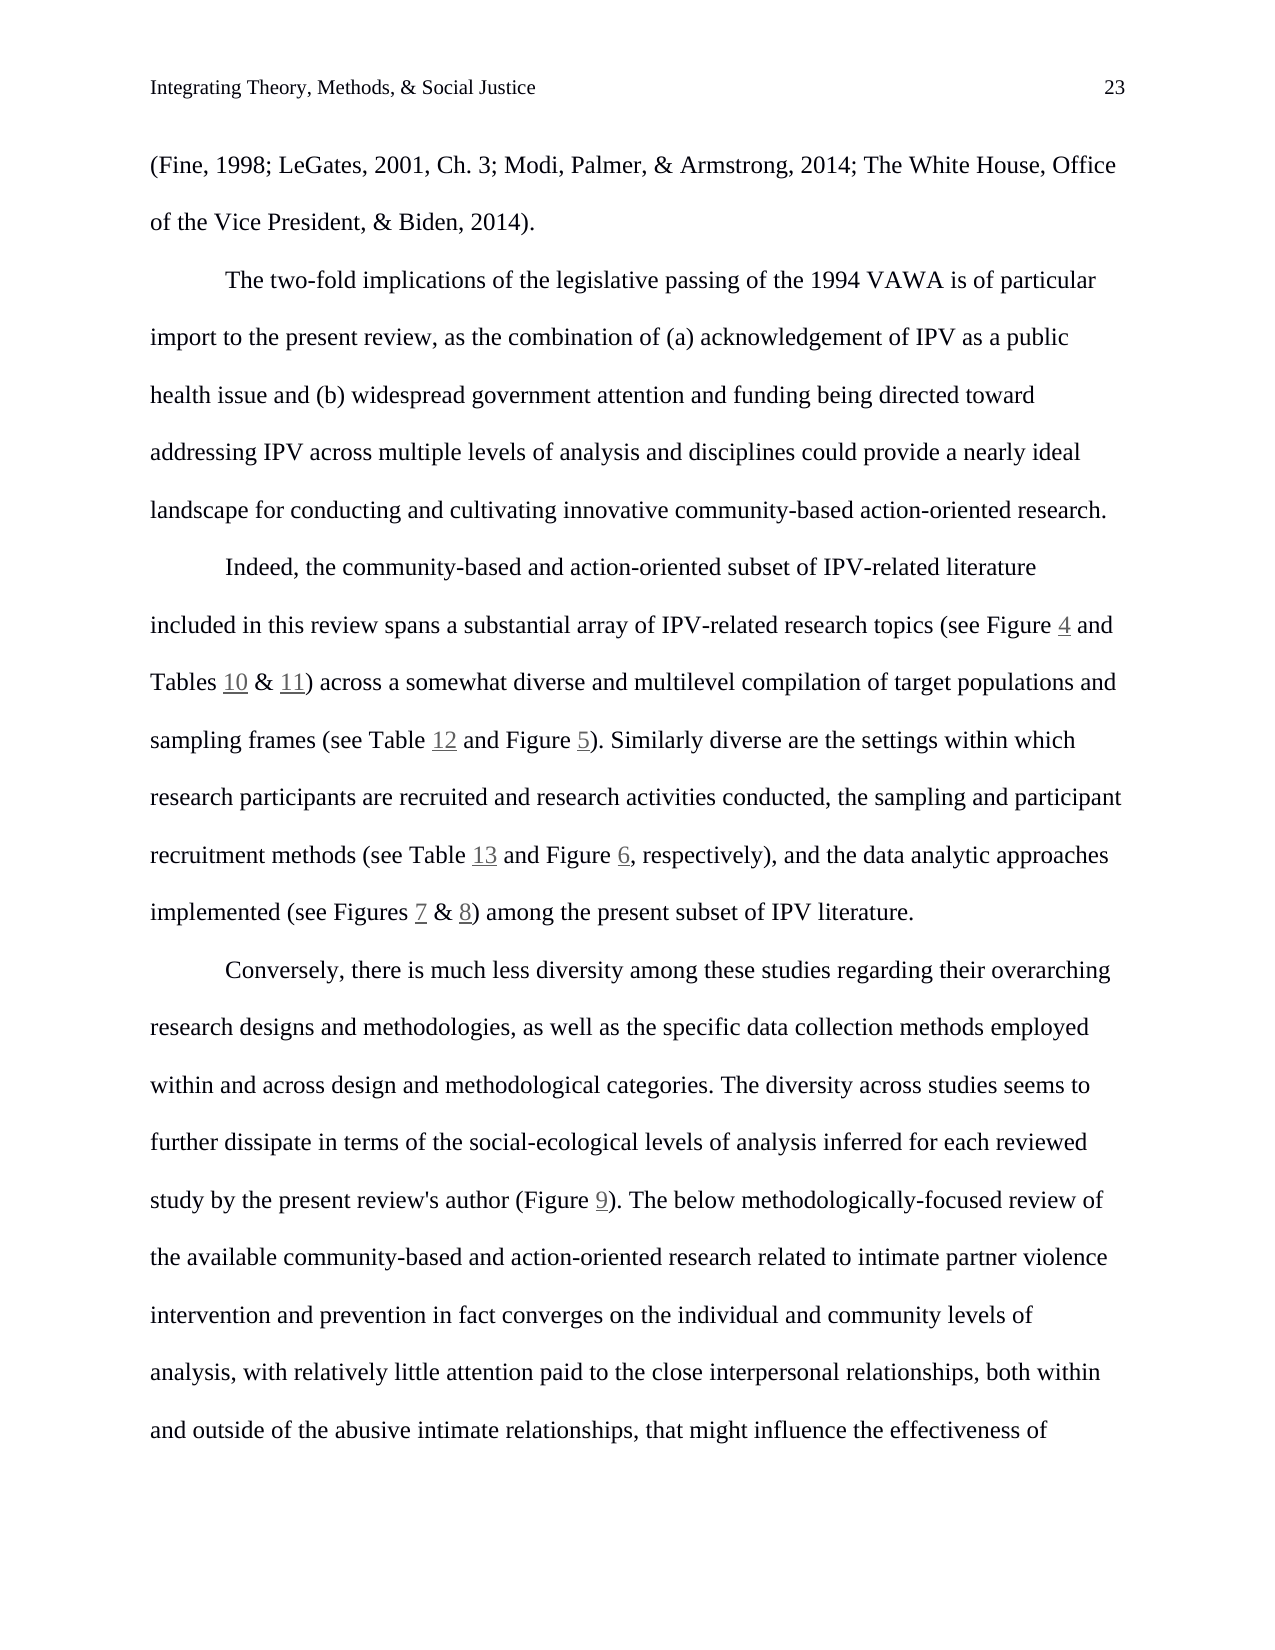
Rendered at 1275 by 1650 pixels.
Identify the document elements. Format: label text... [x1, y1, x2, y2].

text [150, 150, 1125, 236]
text The two-fold implications of the legislative passing of the 1994 VAWA is of particular import to the present review, as the combination of (a) acknowledgement of IPV as a public health issue and (b) widespread government attention and funding being directed toward addressing IPV across multiple levels of analysis and disciplines could provide a nearly ideal landscape for conducting and cultivating innovative community-based action-oriented research. [150, 265, 1125, 524]
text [150, 955, 1125, 1444]
text Indeed, the community-based and action-oriented subset of IPV-related literature included in this review spans a substantial array of IPV-related research topics (see Figure 4 and Tables 10 & 11) across a somewhat diverse and multilevel compilation of target populations and sampling frames (see Table 12 and Figure 5). Similarly diverse are the settings within which research participants are recruited and research activities conducted, the sampling and participant recruitment methods (see Table 13 and Figure 6, respectively), and the data analytic approaches implemented (see Figures 7 & 8) among the present subset of IPV literature. [150, 552, 1125, 926]
